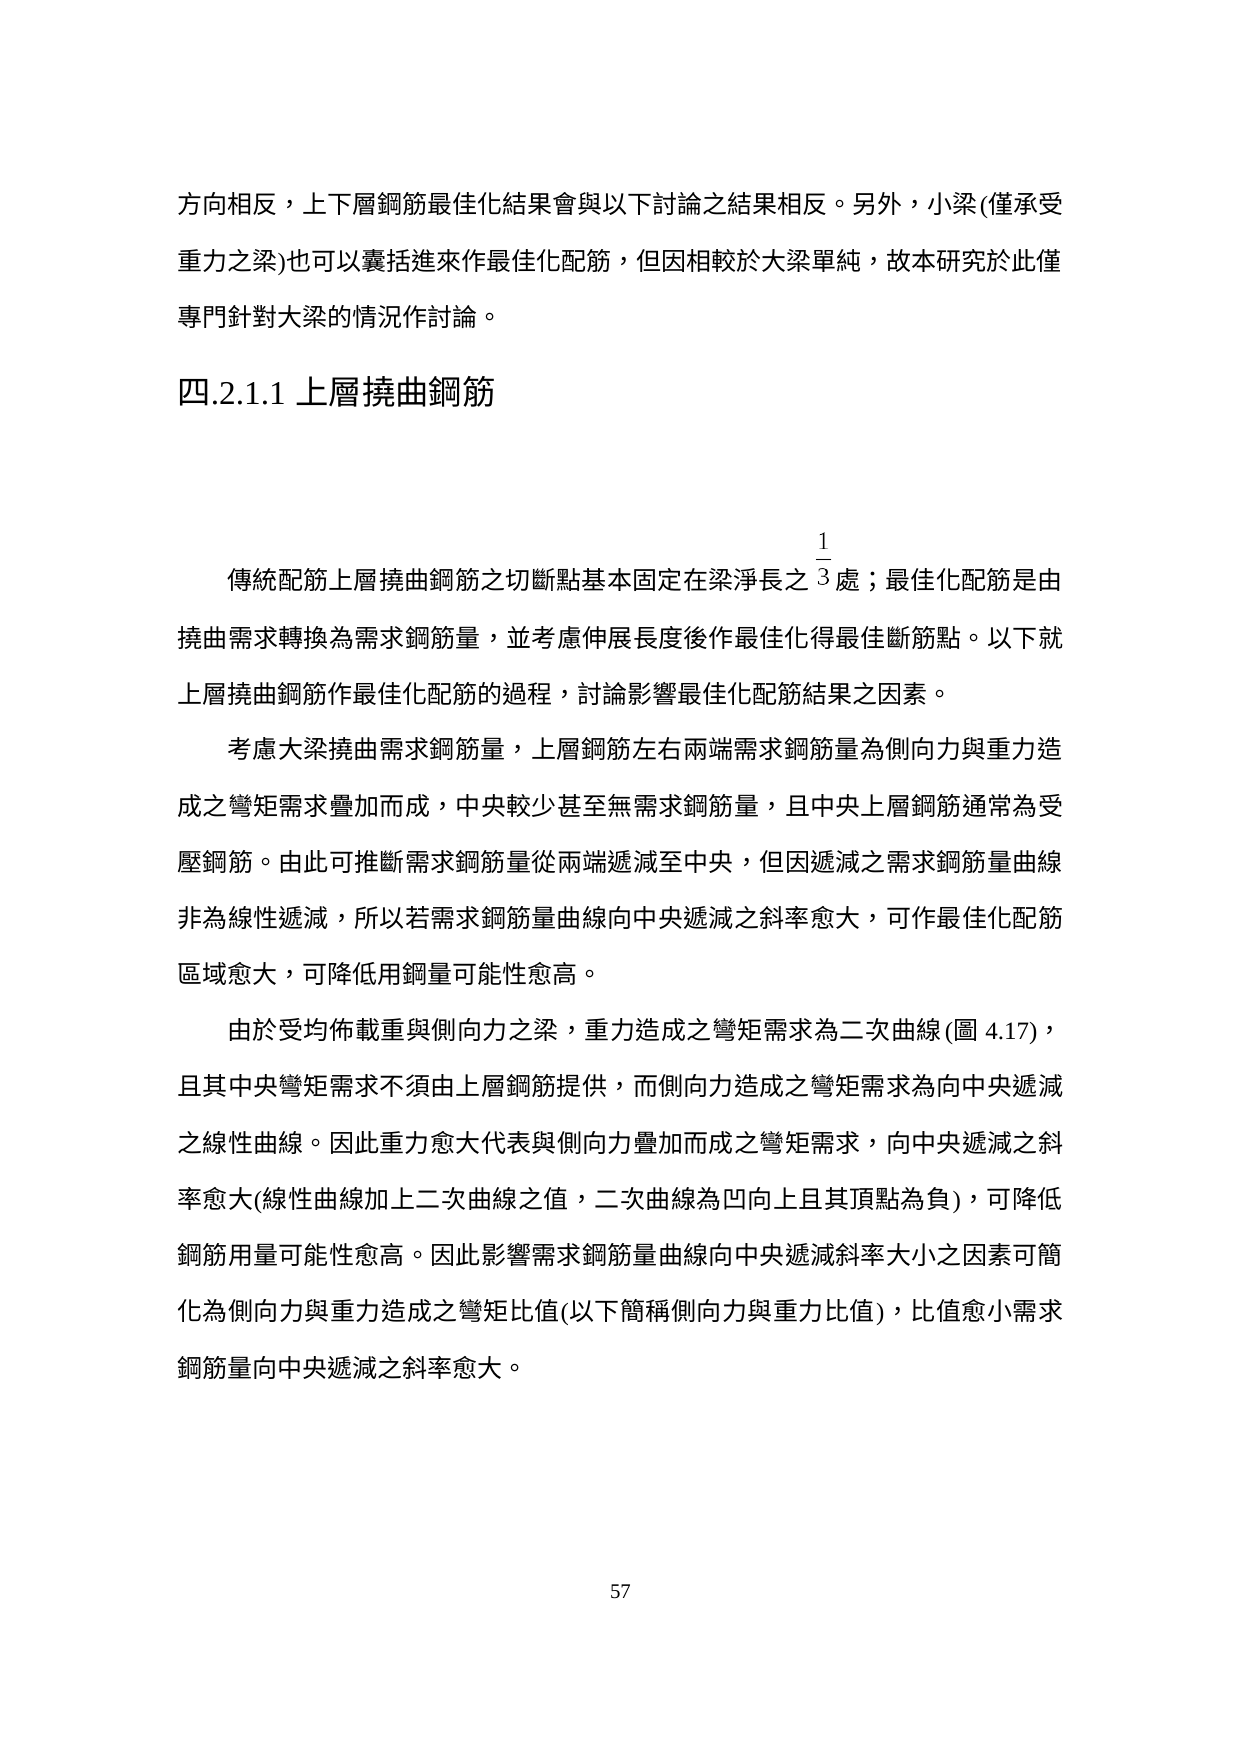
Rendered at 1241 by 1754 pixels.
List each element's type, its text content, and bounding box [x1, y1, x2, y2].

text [177, 184, 1063, 334]
text 考慮大梁撓曲需求鋼筋量，上層鋼筋左右兩端需求鋼筋量為側向力與重力造成之彎矩需求疊加而成，中央較少甚至無需求鋼筋量，且中央上層鋼筋通常為受壓鋼筋。由此可推斷需求鋼筋量從兩端遞減至中央，但因遞減之需求鋼筋量曲線非為線性遞減，所以若需求鋼筋量曲線向中央遞減之斜率愈大，可作最佳化配筋區域愈大，可降低用鋼量可能性愈高。 [177, 729, 1063, 992]
text 傳統配筋上層撓曲鋼筋之切斷點基本固定在梁淨長之處；最佳化配筋是由撓曲需求轉換為需求鋼筋量，並考慮伸展長度後作最佳化得最佳斷筋點。以下就上層撓曲鋼筋作最佳化配筋的過程，討論影響最佳化配筋結果之因素。 [177, 524, 1063, 711]
subtitle 上層撓曲鋼筋 [177, 352, 1063, 427]
